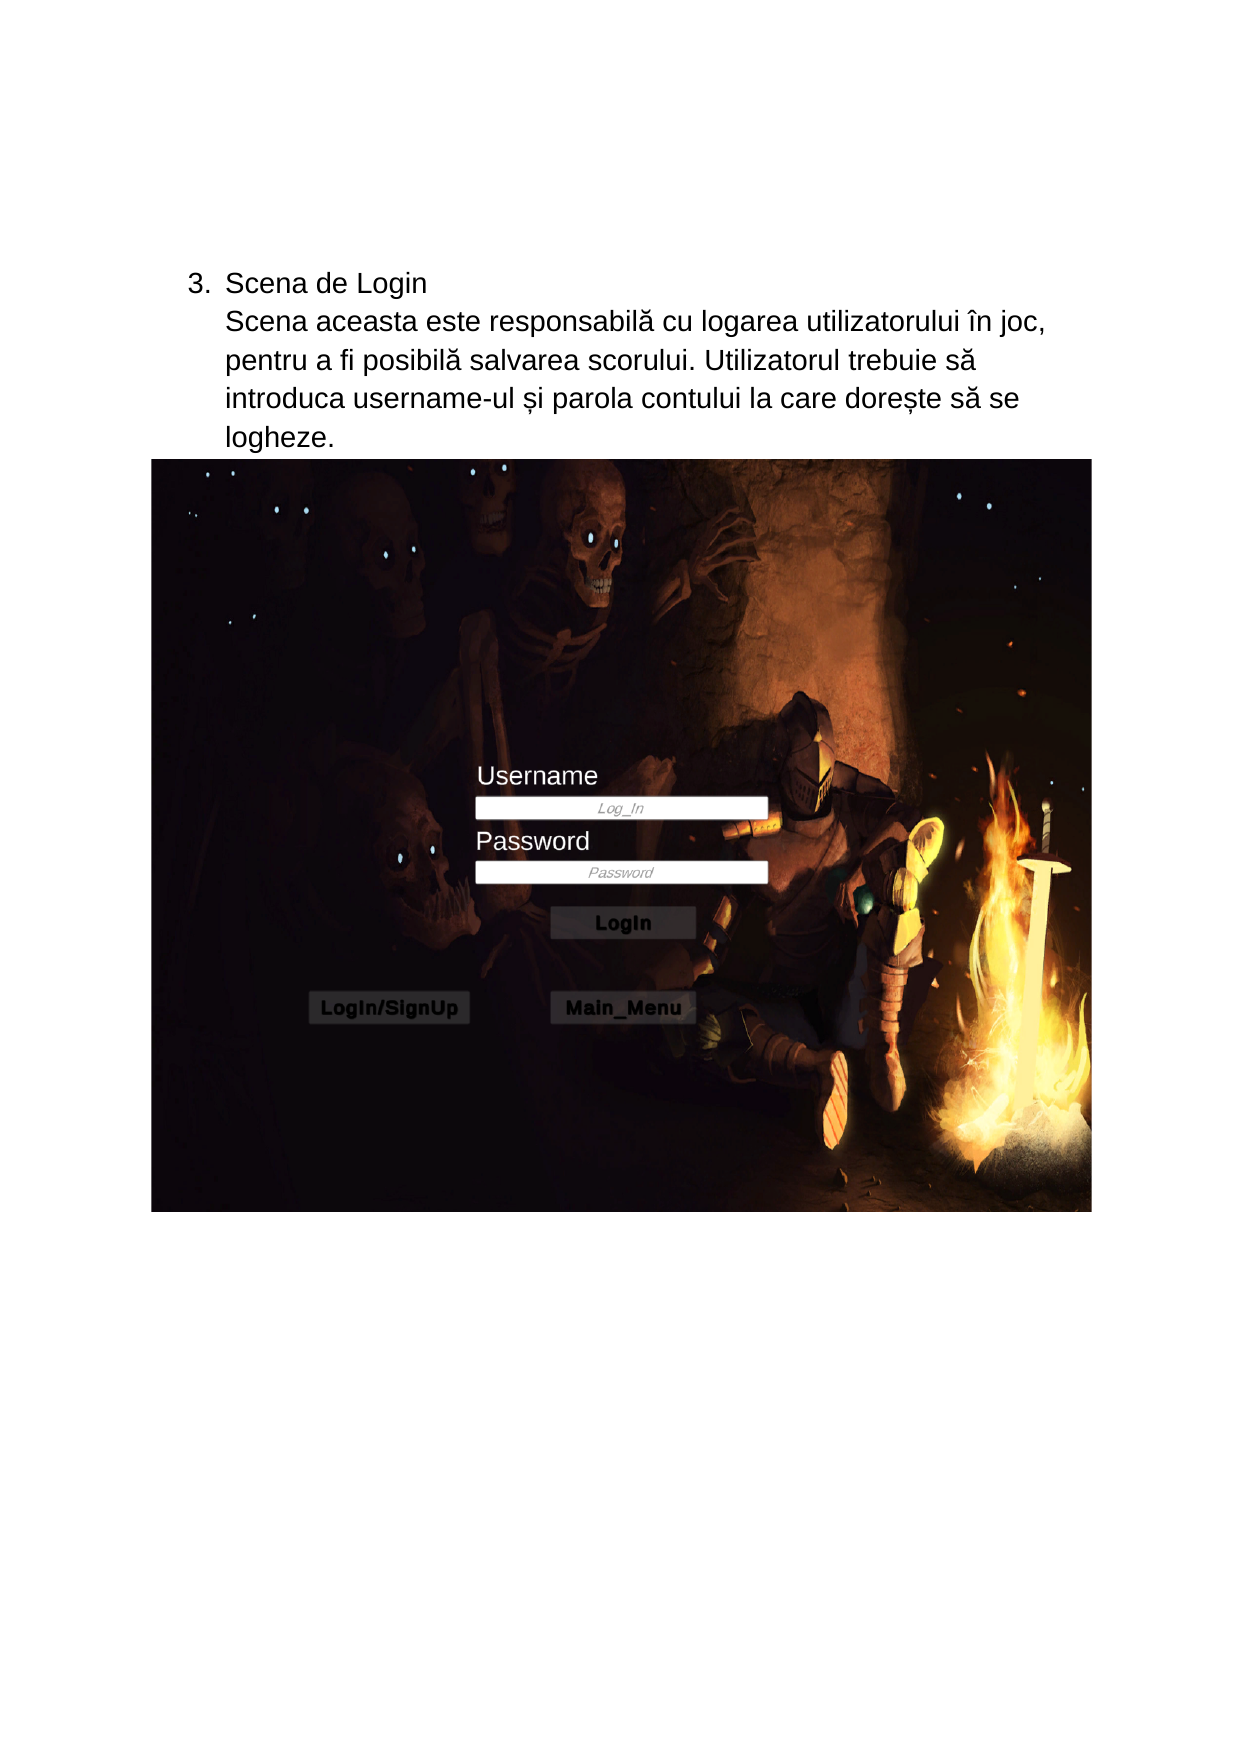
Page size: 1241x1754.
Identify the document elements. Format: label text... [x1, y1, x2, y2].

list Scena de Login [187, 266, 1090, 299]
text Scena aceasta este responsabilă cu logarea utilizatorului în joc, pentru a fi posibilă salvarea scorului. Utilizatorul trebuie să introduca username-ul și parola contului la care dorește să se logheze. [225, 304, 1090, 453]
picture [151, 459, 1092, 1212]
